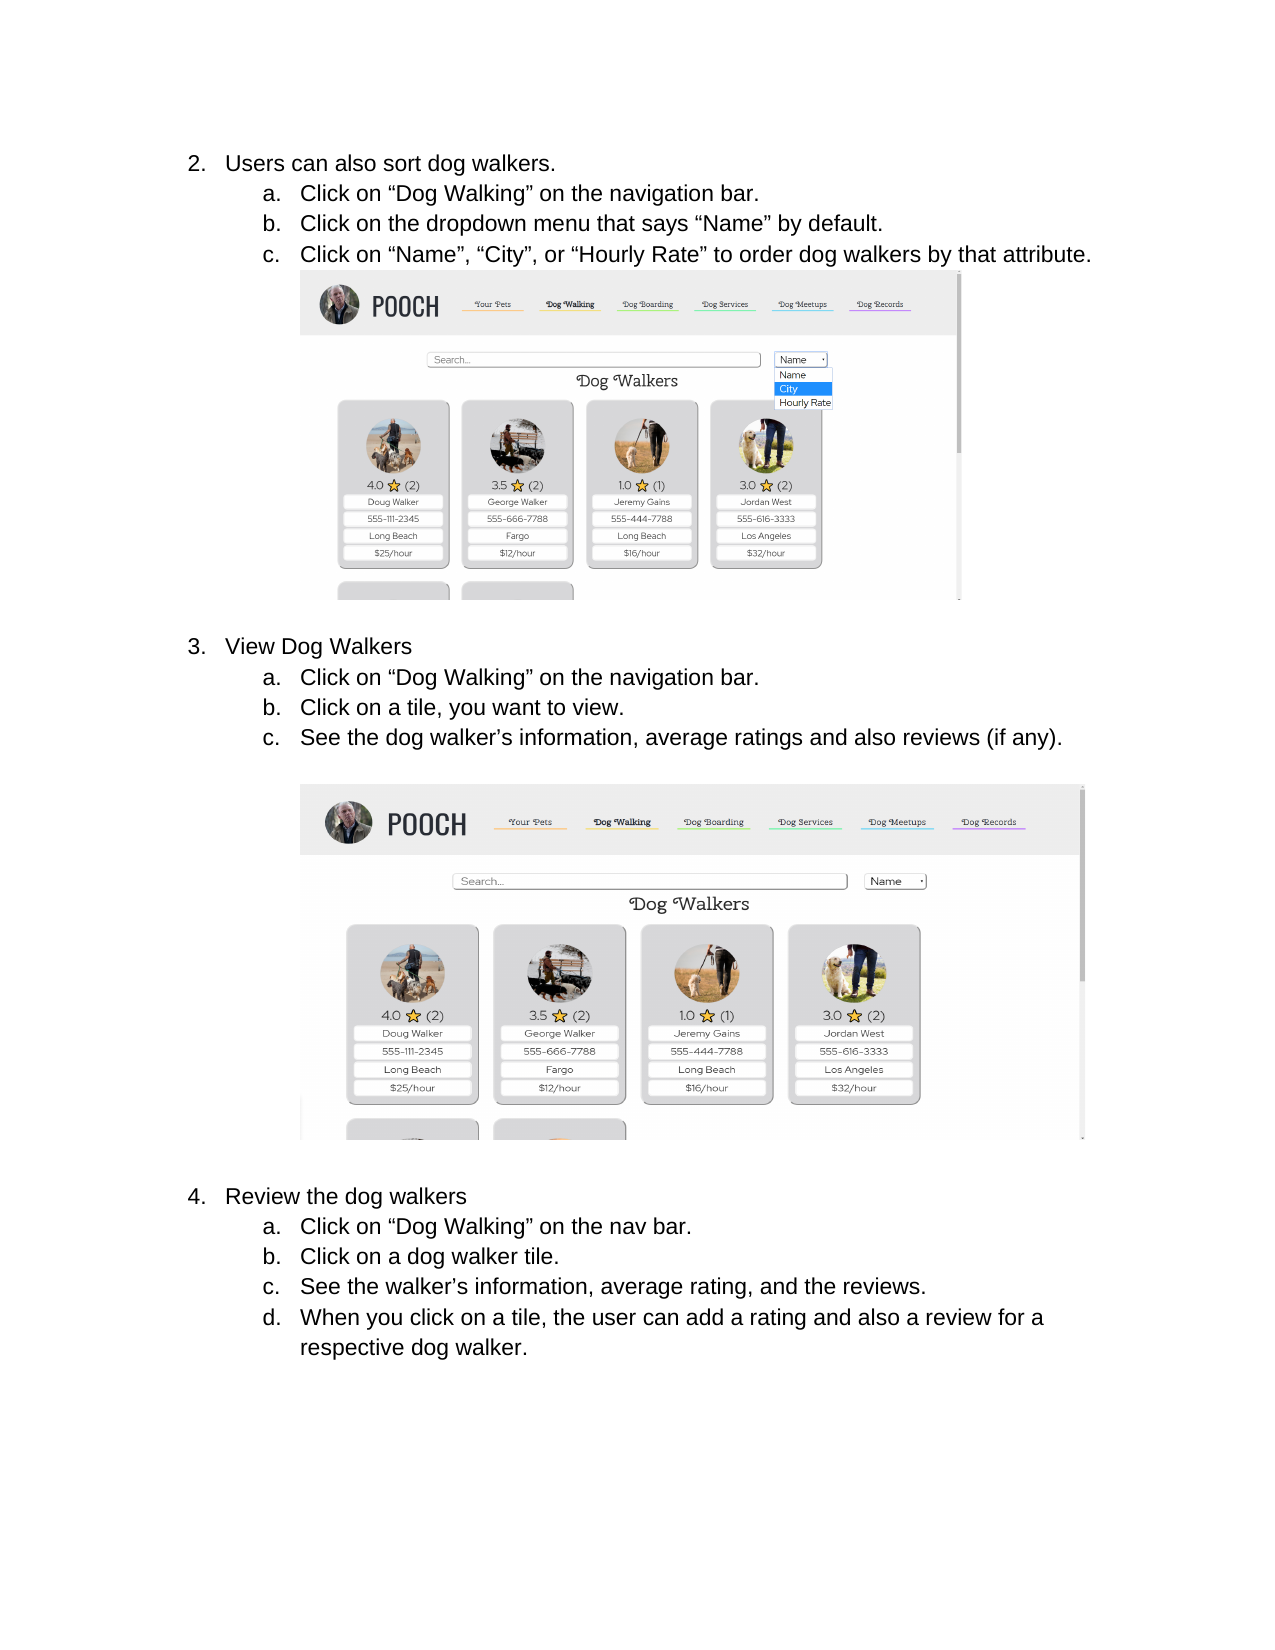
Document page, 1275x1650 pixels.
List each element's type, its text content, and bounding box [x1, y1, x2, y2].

list Click on a tile, you want to view. [262, 694, 1125, 720]
list Users can also sort dog walkers. [187, 150, 1125, 176]
picture [300, 270, 962, 600]
list View Dog Walkers [187, 633, 1125, 659]
list Click on a dog walker tile. [262, 1243, 1125, 1269]
list Click on “Dog Walking” on the nav bar. [262, 1213, 1125, 1239]
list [262, 1303, 1125, 1360]
list Click on “Dog Walking” on the navigation bar. [262, 180, 1125, 207]
list See the walker’s information, average rating, and the reviews. [262, 1273, 1125, 1300]
list Click on the dropdown menu that says “Name” by default. [262, 210, 1125, 237]
picture [300, 784, 1086, 1140]
list Click on “Dog Walking” on the navigation bar. [262, 663, 1125, 690]
list Review the dog walkers [187, 1183, 1125, 1209]
